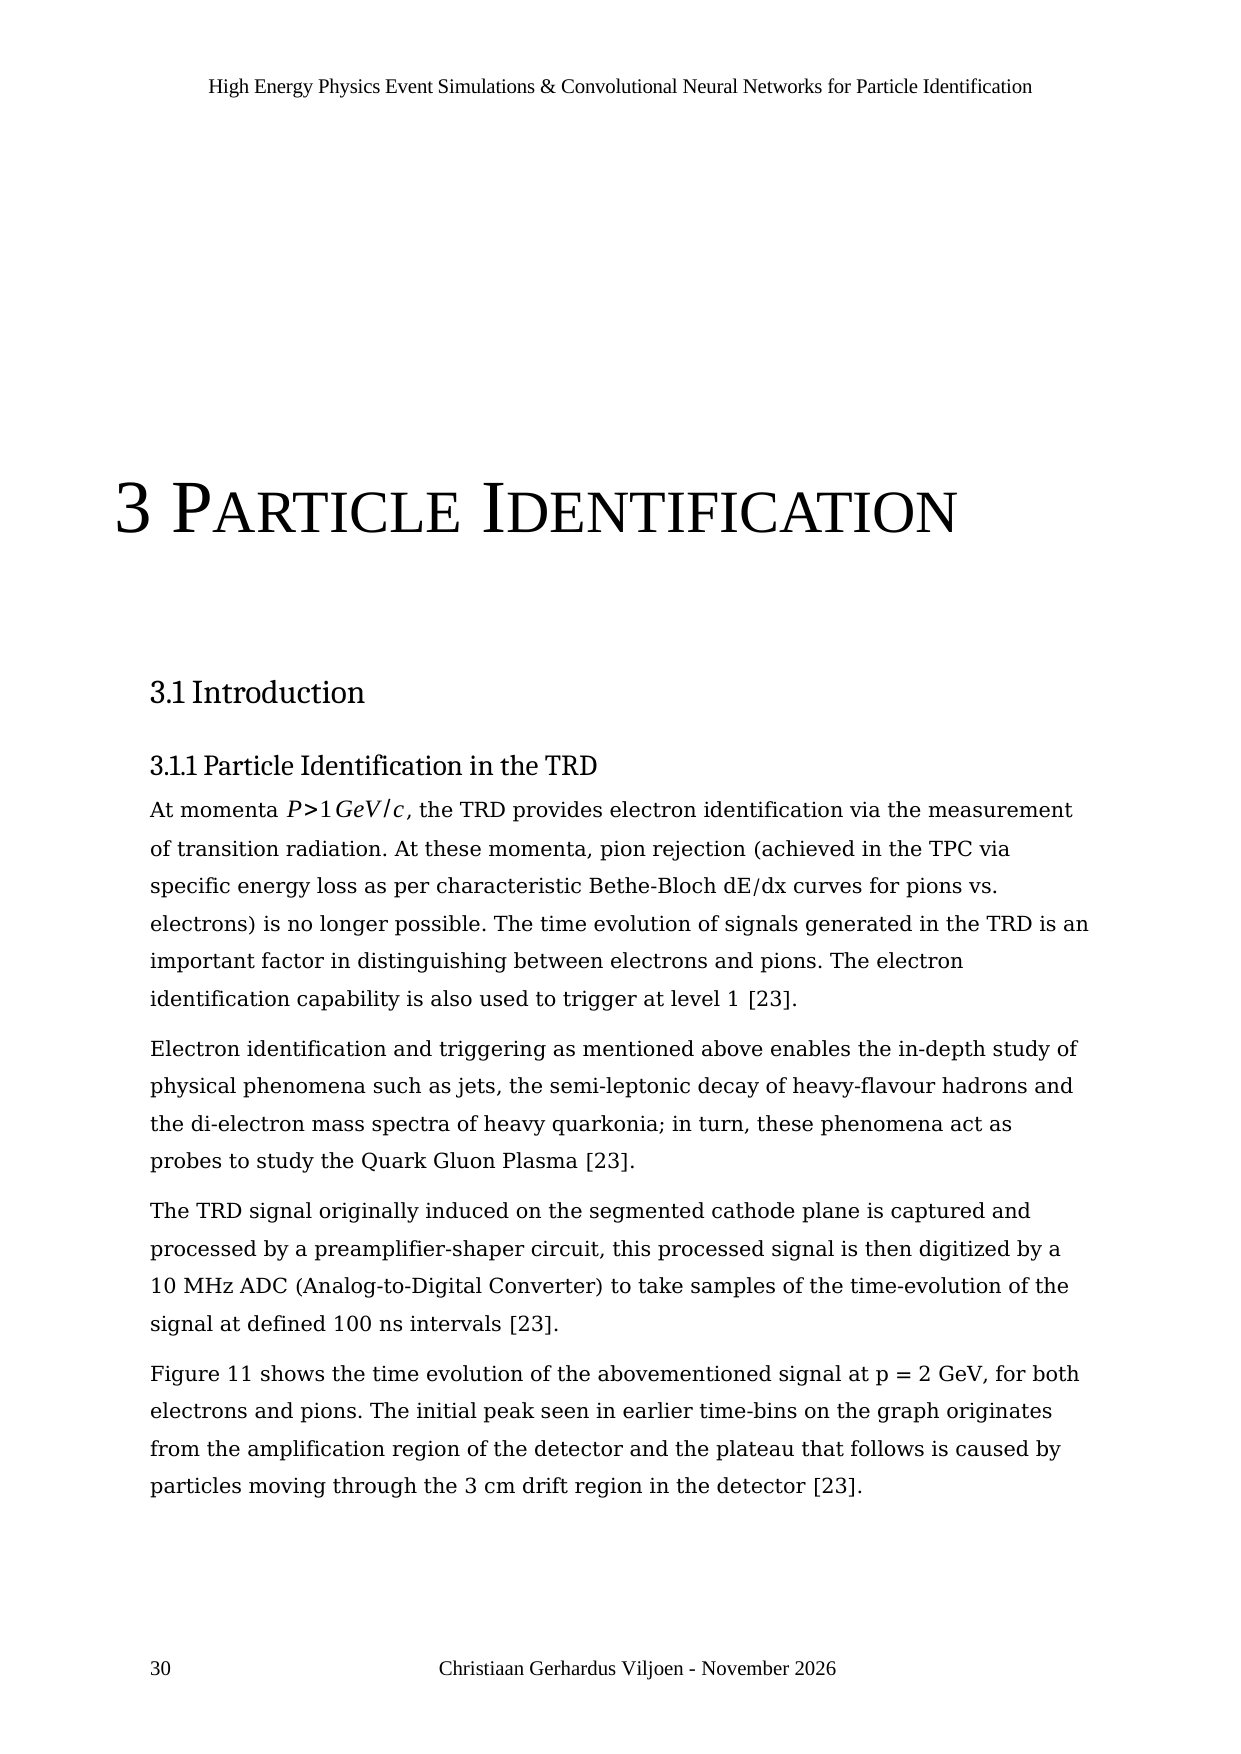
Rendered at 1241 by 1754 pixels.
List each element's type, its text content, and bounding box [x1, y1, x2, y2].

subtitle Introduction [150, 674, 1090, 712]
text The TRD signal originally induced on the segmented cathode plane is captured and processed by a preamplifier-shaper circuit, this processed signal is then digitized by a 10 MHz ADC (Analog-to-Digital Converter) to take samples of the time-evolution of the signal at defined 100 ns intervals . [150, 1198, 1090, 1336]
subtitle Particle Identification in the TRD [150, 749, 1090, 783]
text At momenta , the TRD provides electron identification via the measurement of transition radiation. At these momenta, pion rejection (achieved in the TPC via specific energy loss as per characteristic Bethe-Bloch dE/dx curves for pions vs. electrons) is no longer possible. The time evolution of signals generated in the TRD is an important factor in distinguishing between electrons and pions. The electron identification capability is also used to trigger at level 1 . [150, 796, 1090, 1011]
text Figure 11 shows the time evolution of the abovementioned signal at p = 2 GeV, for both electrons and pions. The initial peak seen in earlier time-bins on the graph originates from the amplification region of the detector and the plateau that follows is caused by particles moving through the 3 cm drift region in the detector . [150, 1361, 1090, 1498]
subtitle Particle Identification [114, 462, 1090, 549]
text Electron identification and triggering as mentioned above enables the in-depth study of physical phenomena such as jets, the semi-leptonic decay of heavy-flavour hadrons and the di-electron mass spectra of heavy quarkonia; in turn, these phenomena act as probes to study the Quark Gluon Plasma . [150, 1036, 1090, 1173]
